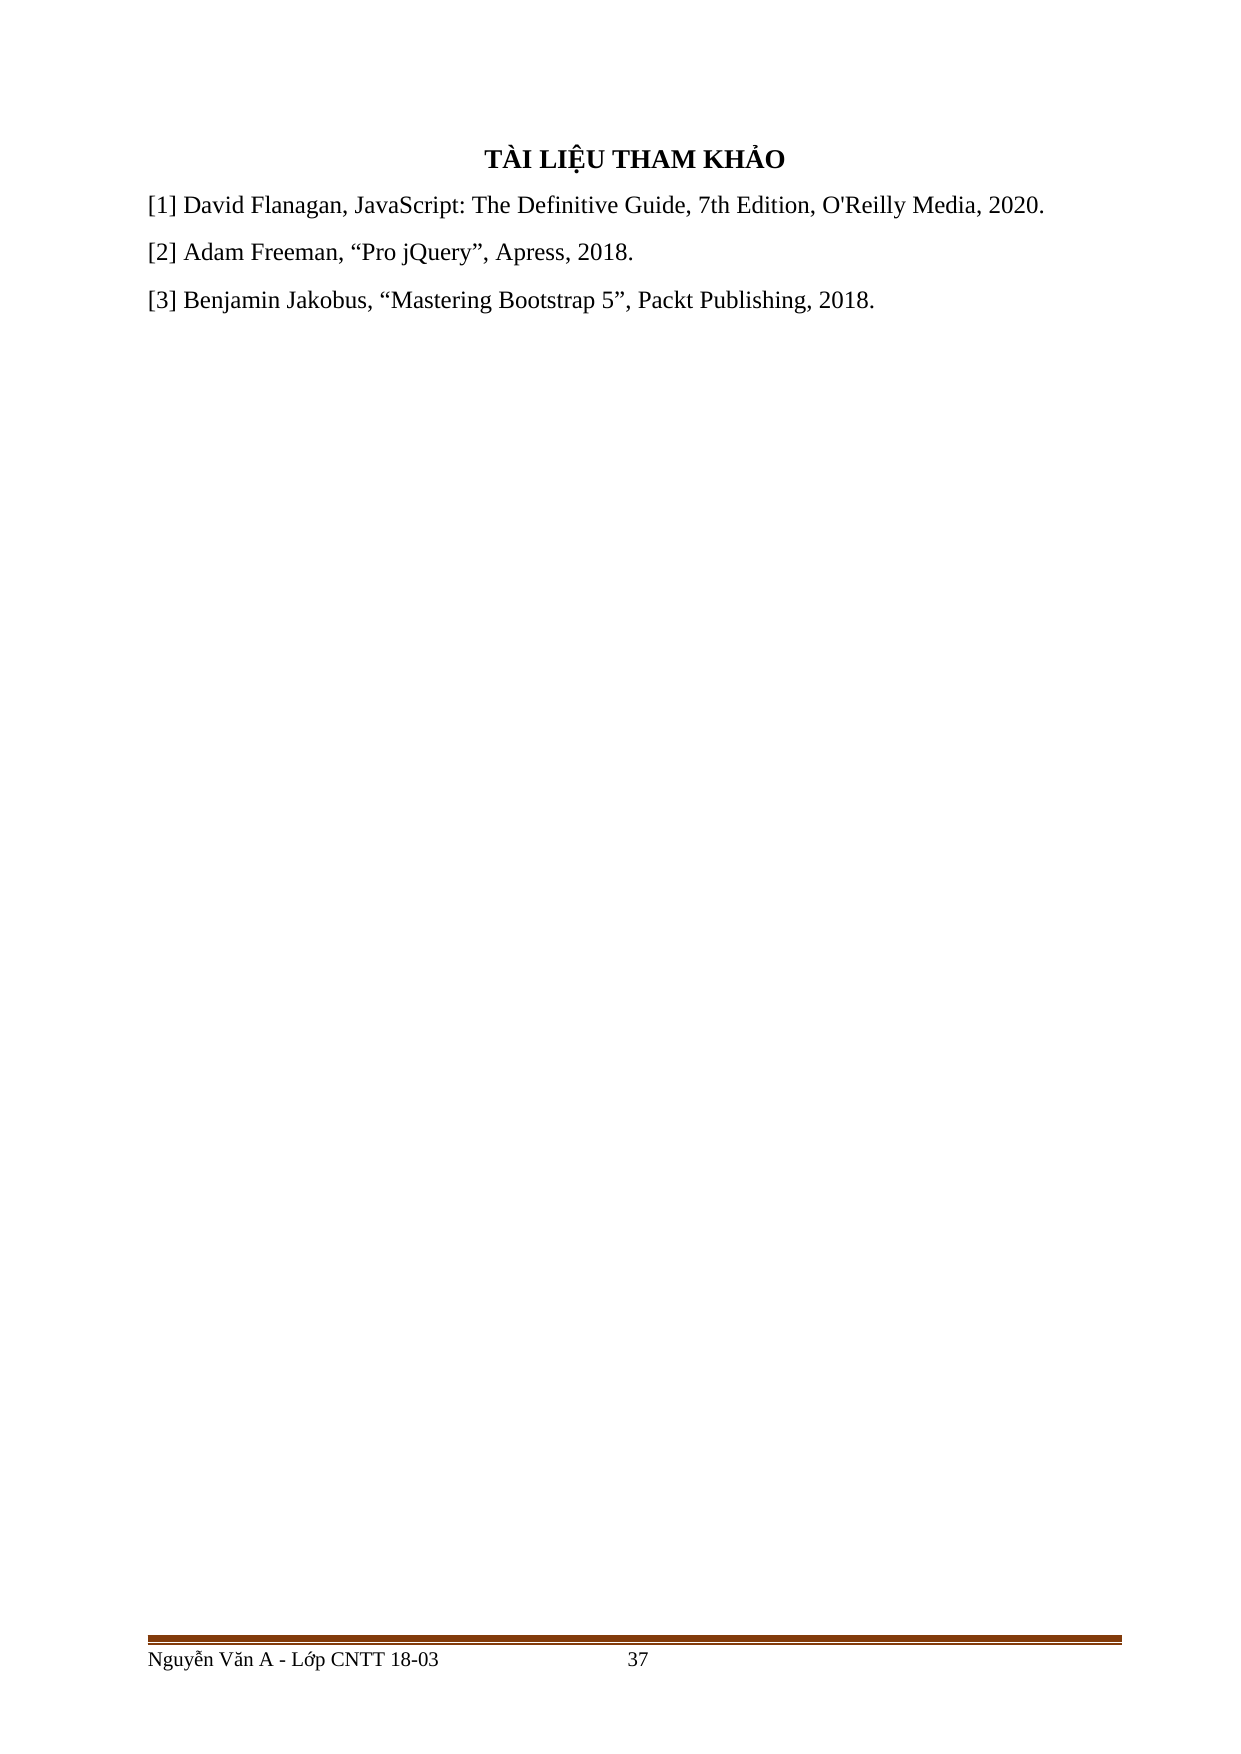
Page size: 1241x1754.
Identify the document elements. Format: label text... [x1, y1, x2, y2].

subtitle TÀI LIỆU THAM KHẢO [148, 143, 1122, 174]
text [3] Benjamin Jakobus, “Mastering Bootstrap 5”, Packt Publishing, 2018. [148, 285, 1122, 314]
text [1] David Flanagan, JavaScript: The Definitive Guide, 7th Edition, O'Reilly Media, 2020. [148, 190, 1122, 218]
text [2] Adam Freeman, “Pro jQuery”, Apress, 2018. [148, 237, 1122, 266]
